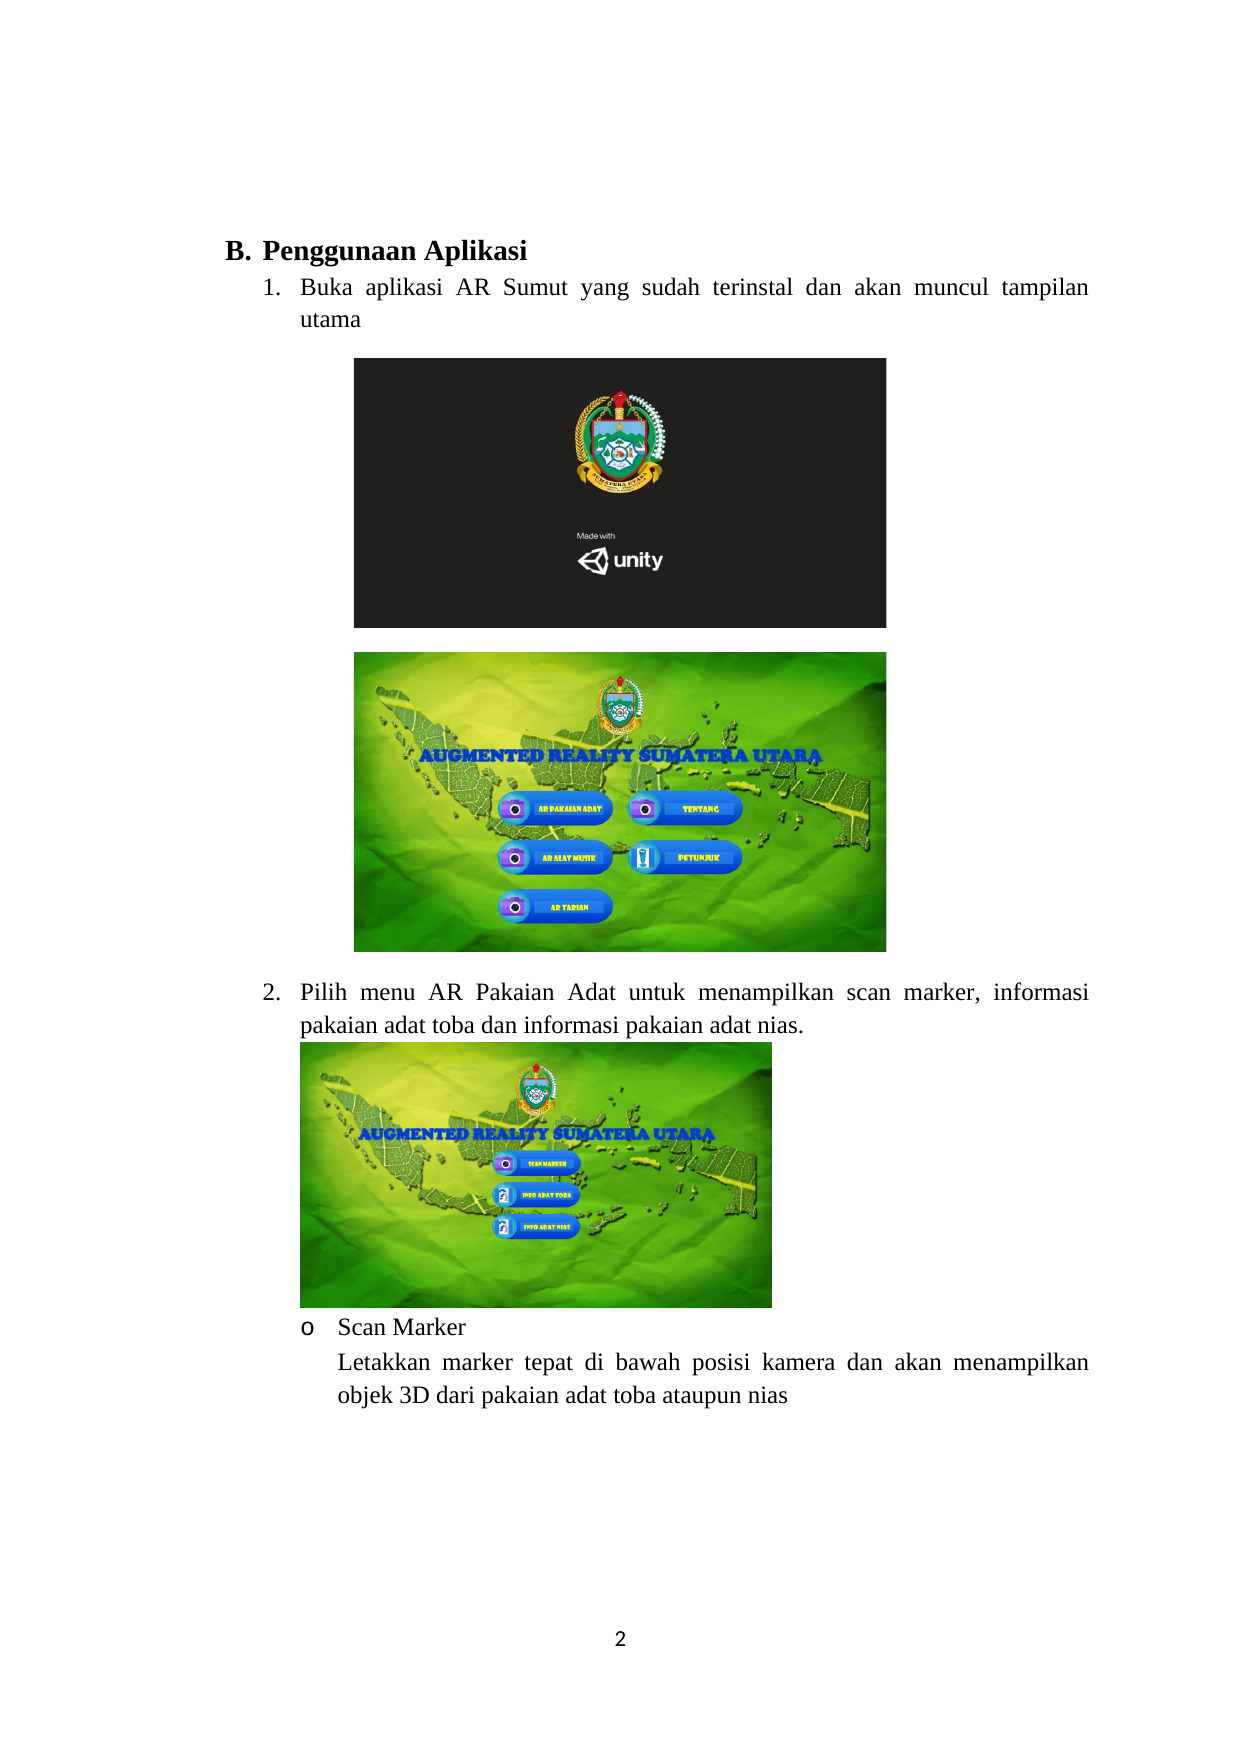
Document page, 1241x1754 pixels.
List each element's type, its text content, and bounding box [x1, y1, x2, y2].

list Letakkan marker tepat di bawah posisi kamera dan akan menampilkan objek 3D dari pakaian adat toba ataupun nias [337, 1347, 1090, 1409]
picture [353, 652, 887, 952]
subtitle Penggunaan Aplikasi [225, 233, 1090, 267]
list Scan Marker [300, 1312, 1090, 1343]
picture [300, 1042, 772, 1308]
picture [353, 358, 887, 628]
list Buka aplikasi AR Sumut yang sudah terinstal dan akan muncul tampilan utama [262, 272, 1090, 333]
list Pilih menu AR Pakaian Adat untuk menampilkan scan marker, informasi pakaian adat toba dan informasi pakaian adat nias. [262, 977, 1090, 1039]
